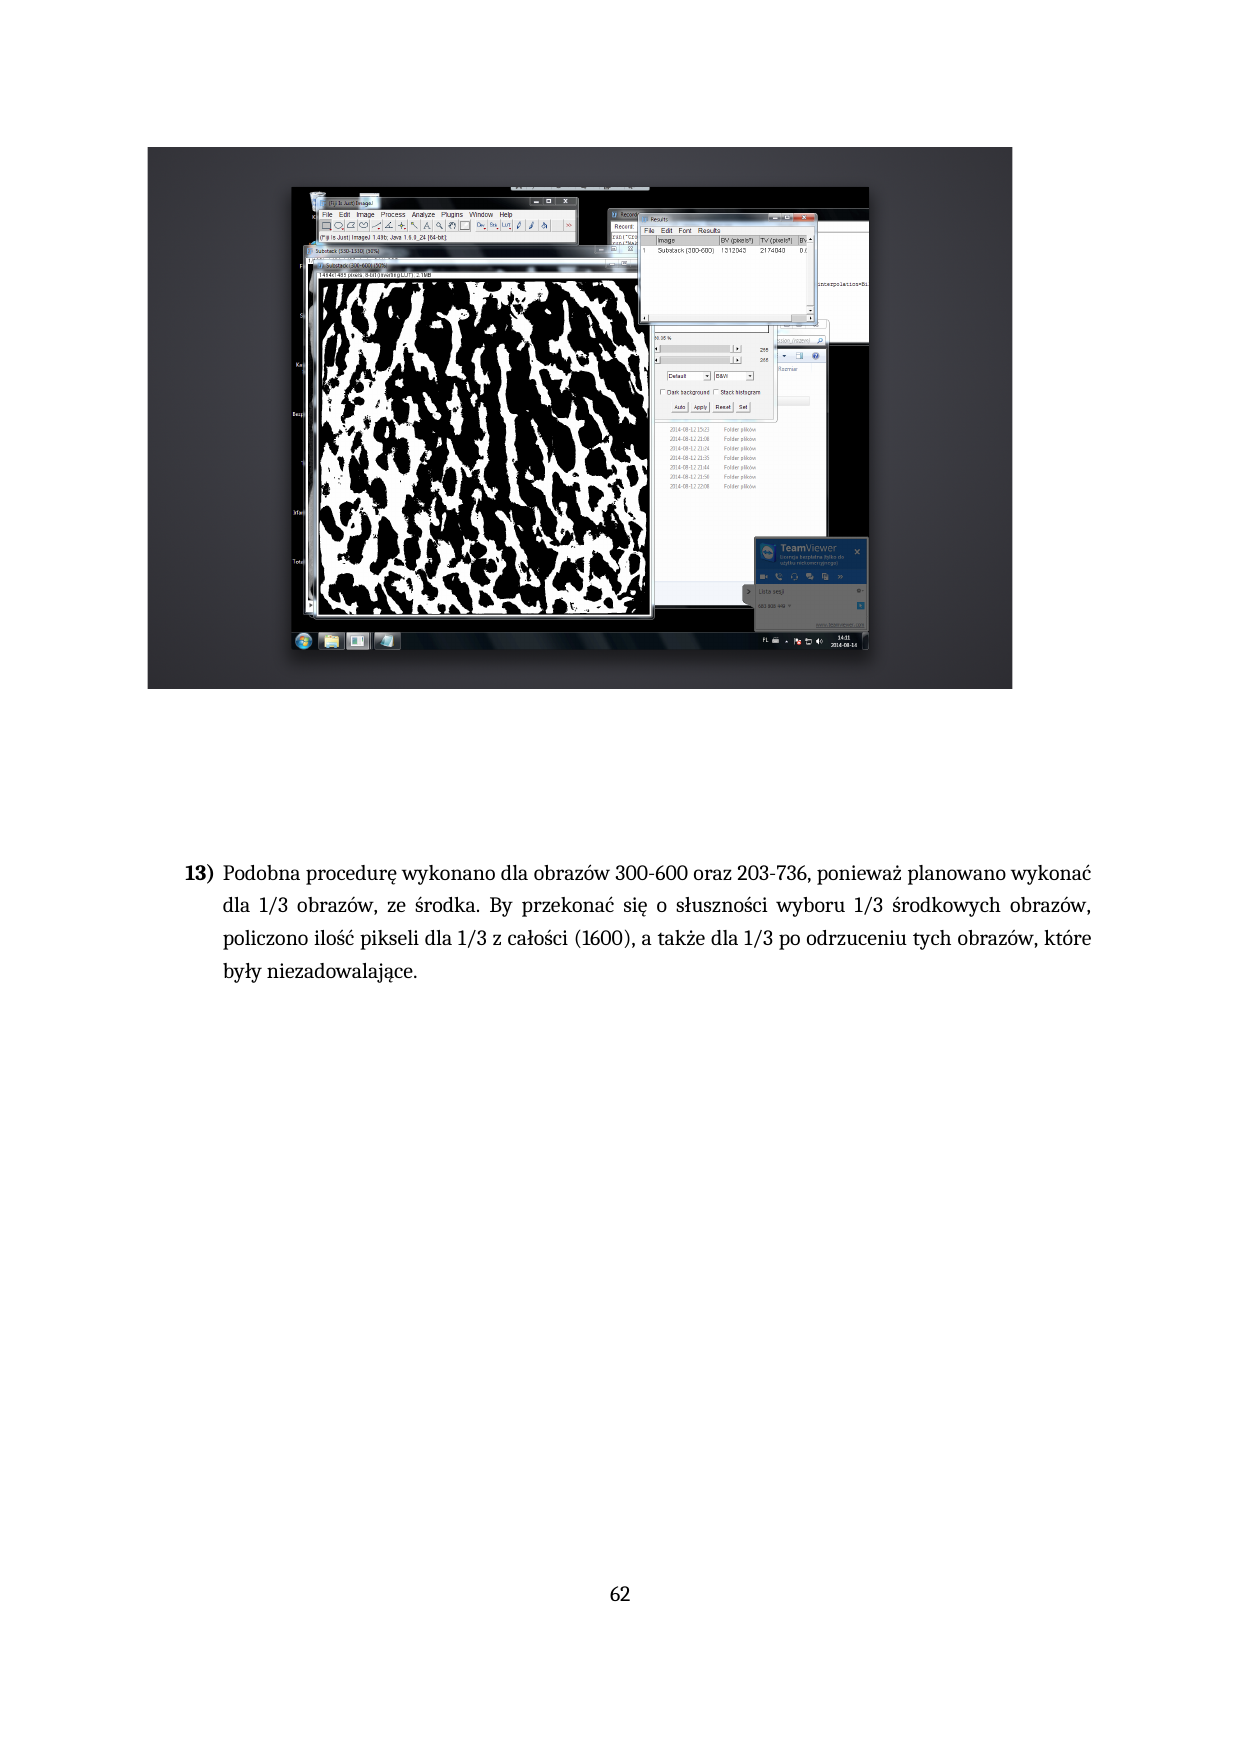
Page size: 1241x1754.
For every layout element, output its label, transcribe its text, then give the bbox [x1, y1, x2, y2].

list Podobna procedurę wykonano dla obrazów 300-600 oraz 203-736, ponieważ planowano wykonać dla 1/3 obrazów, ze środka. By przekonać się o słuszności wyboru 1/3 środkowych obrazów, policzono ilość pikseli dla 1/3 z całości (1600), a także dla 1/3 po odrzuceniu tych obrazów, które były niezadowalające. [185, 860, 1092, 984]
picture [147, 147, 1013, 689]
